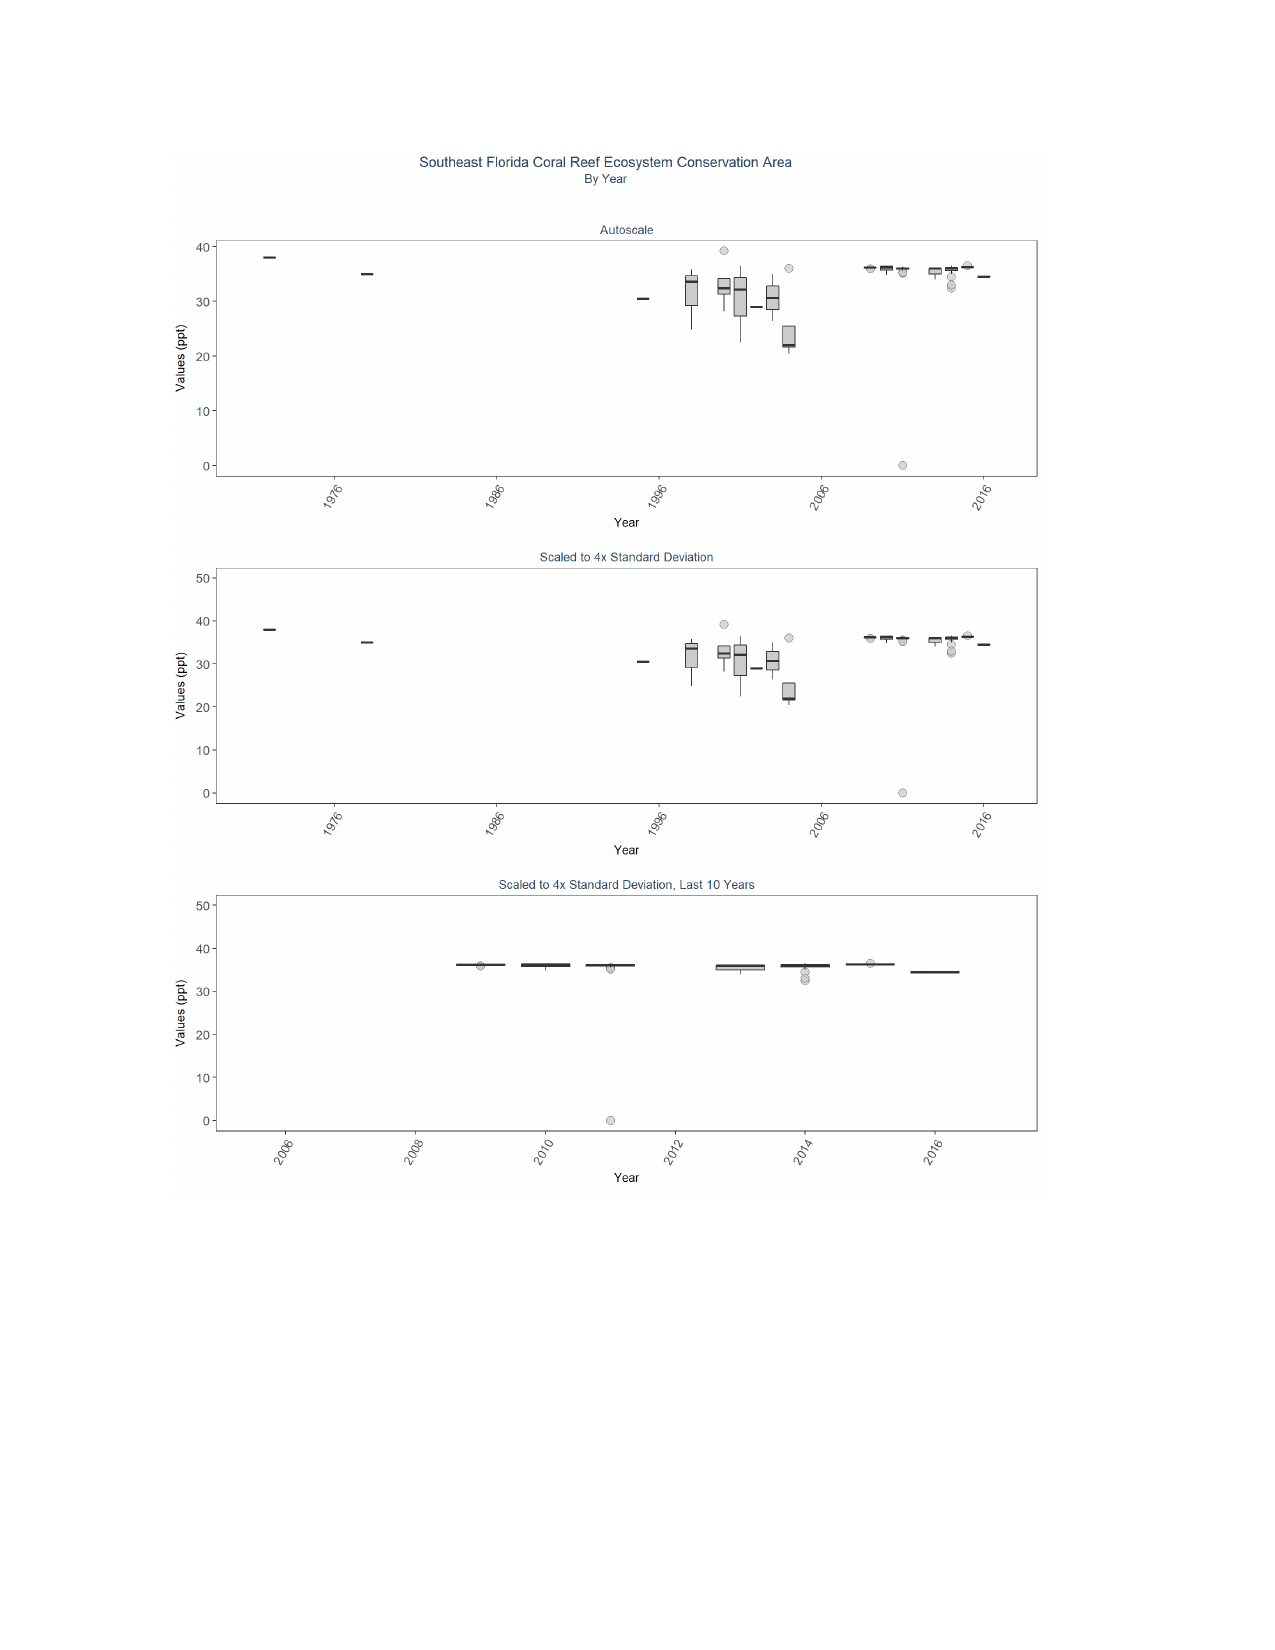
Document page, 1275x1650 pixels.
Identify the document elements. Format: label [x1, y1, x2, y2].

picture [168, 150, 1044, 1200]
